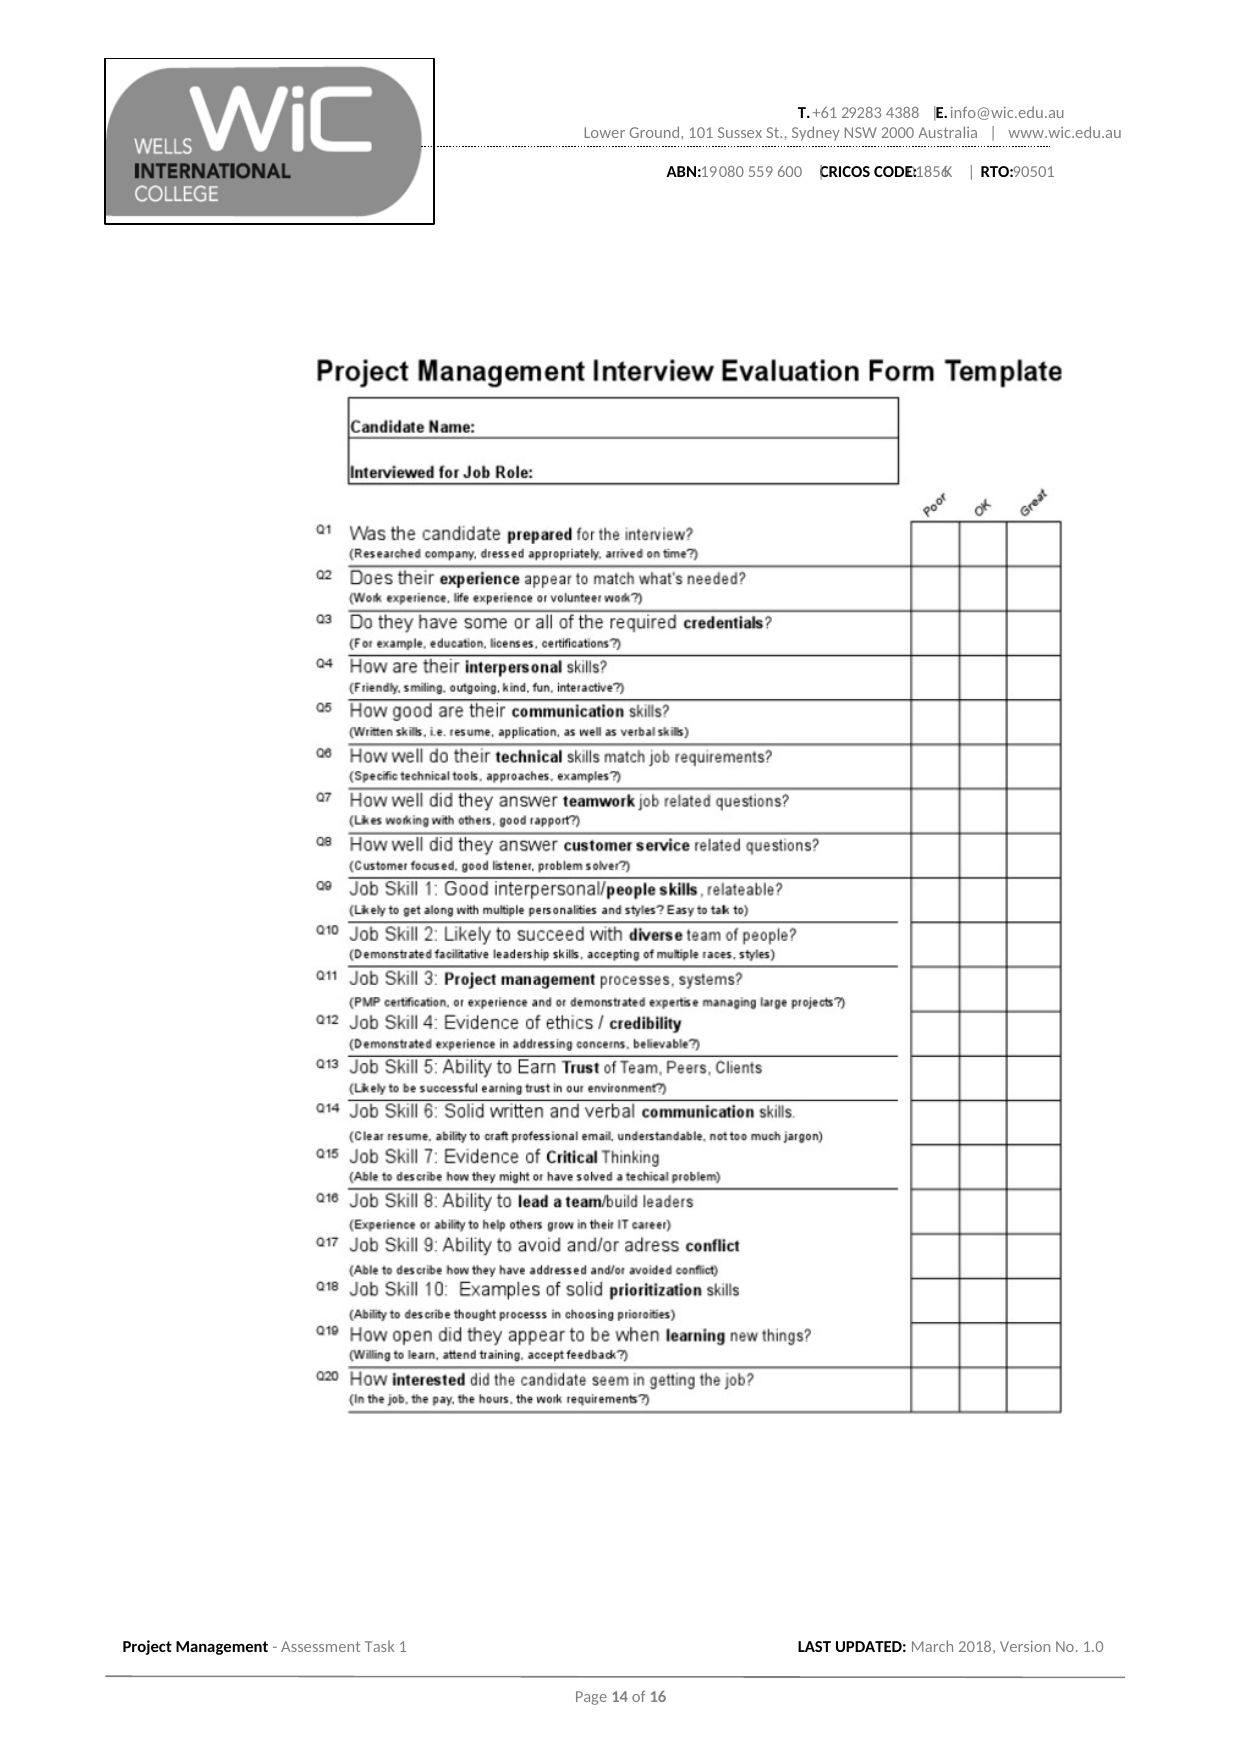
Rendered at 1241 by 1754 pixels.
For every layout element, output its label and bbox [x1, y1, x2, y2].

picture [223, 252, 1162, 1503]
picture [106, 59, 433, 223]
